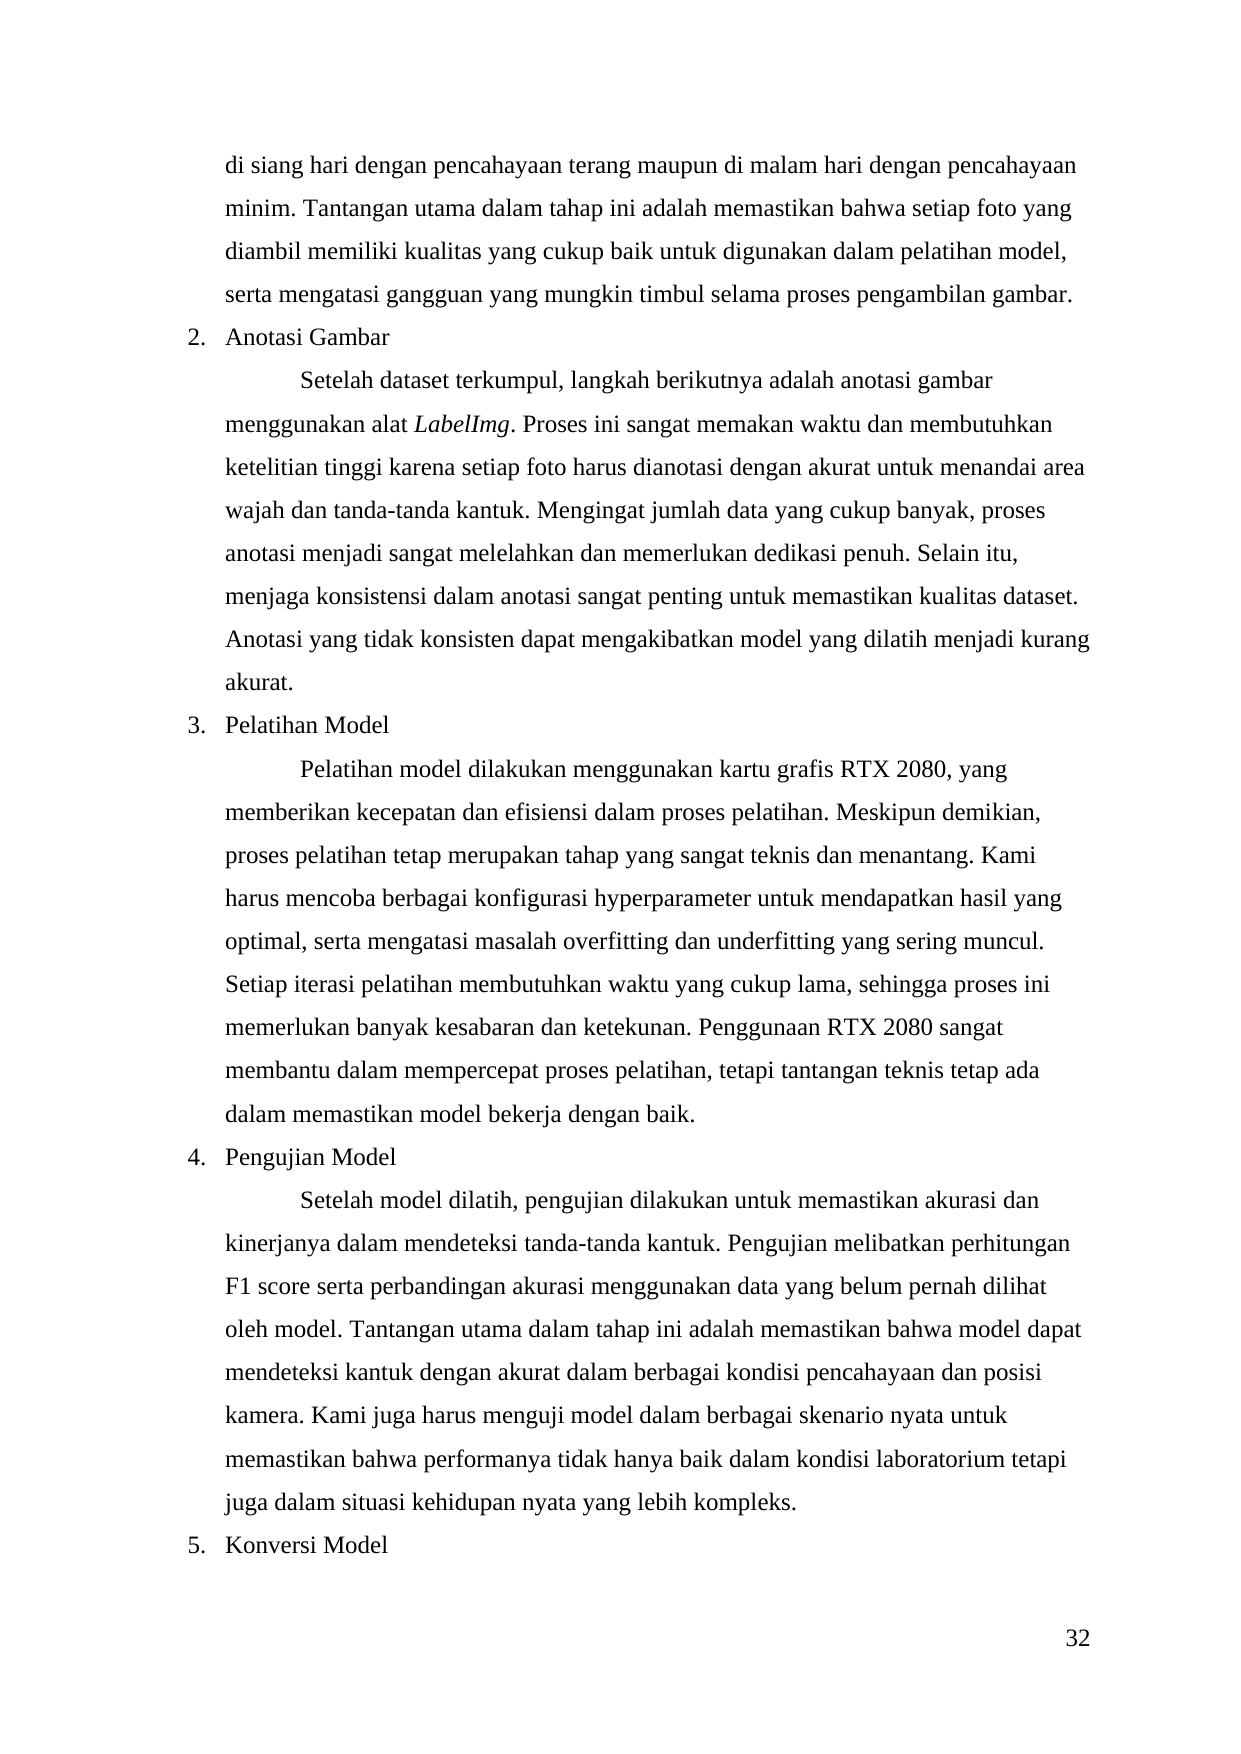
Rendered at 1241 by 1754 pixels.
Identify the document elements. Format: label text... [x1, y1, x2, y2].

list Anotasi Gambar [187, 322, 1090, 351]
list Pelatihan Model [187, 711, 1090, 739]
list Pelatihan model dilakukan menggunakan kartu grafis RTX 2080, yang memberikan kecepatan dan efisiensi dalam proses pelatihan. Meskipun demikian, proses pelatihan tetap merupakan tahap yang sangat teknis dan menantang. Kami harus mencoba berbagai konfigurasi hyperparameter untuk mendapatkan hasil yang optimal, serta mengatasi masalah overfitting dan underfitting yang sering muncul. Setiap iterasi pelatihan membutuhkan waktu yang cukup lama, sehingga proses ini memerlukan banyak kesabaran dan ketekunan. Penggunaan RTX 2080 sangat membantu dalam mempercepat proses pelatihan, tetapi tantangan teknis tetap ada dalam memastikan model bekerja dengan baik. [225, 754, 1090, 1127]
list Konversi Model [187, 1530, 1090, 1559]
list Pengujian Model [187, 1142, 1090, 1171]
list Setelah dataset terkumpul, langkah berikutnya adalah anotasi gambar menggunakan alat LabelImg. Proses ini sangat memakan waktu dan membutuhkan ketelitian tinggi karena setiap foto harus dianotasi dengan akurat untuk menandai area wajah dan tanda-tanda kantuk. Mengingat jumlah data yang cukup banyak, proses anotasi menjadi sangat melelahkan dan memerlukan dedikasi penuh. Selain itu, menjaga konsistensi dalam anotasi sangat penting untuk memastikan kualitas dataset. Anotasi yang tidak konsisten dapat mengakibatkan model yang dilatih menjadi kurang akurat. [225, 366, 1090, 696]
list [225, 150, 1090, 308]
list Setelah model dilatih, pengujian dilakukan untuk memastikan akurasi dan kinerjanya dalam mendeteksi tanda-tanda kantuk. Pengujian melibatkan perhitungan F1 score serta perbandingan akurasi menggunakan data yang belum pernah dilihat oleh model. Tantangan utama dalam tahap ini adalah memastikan bahwa model dapat mendeteksi kantuk dengan akurat dalam berbagai kondisi pencahayaan dan posisi kamera. Kami juga harus menguji model dalam berbagai skenario nyata untuk memastikan bahwa performanya tidak hanya baik dalam kondisi laboratorium tetapi juga dalam situasi kehidupan nyata yang lebih kompleks. [225, 1185, 1090, 1516]
